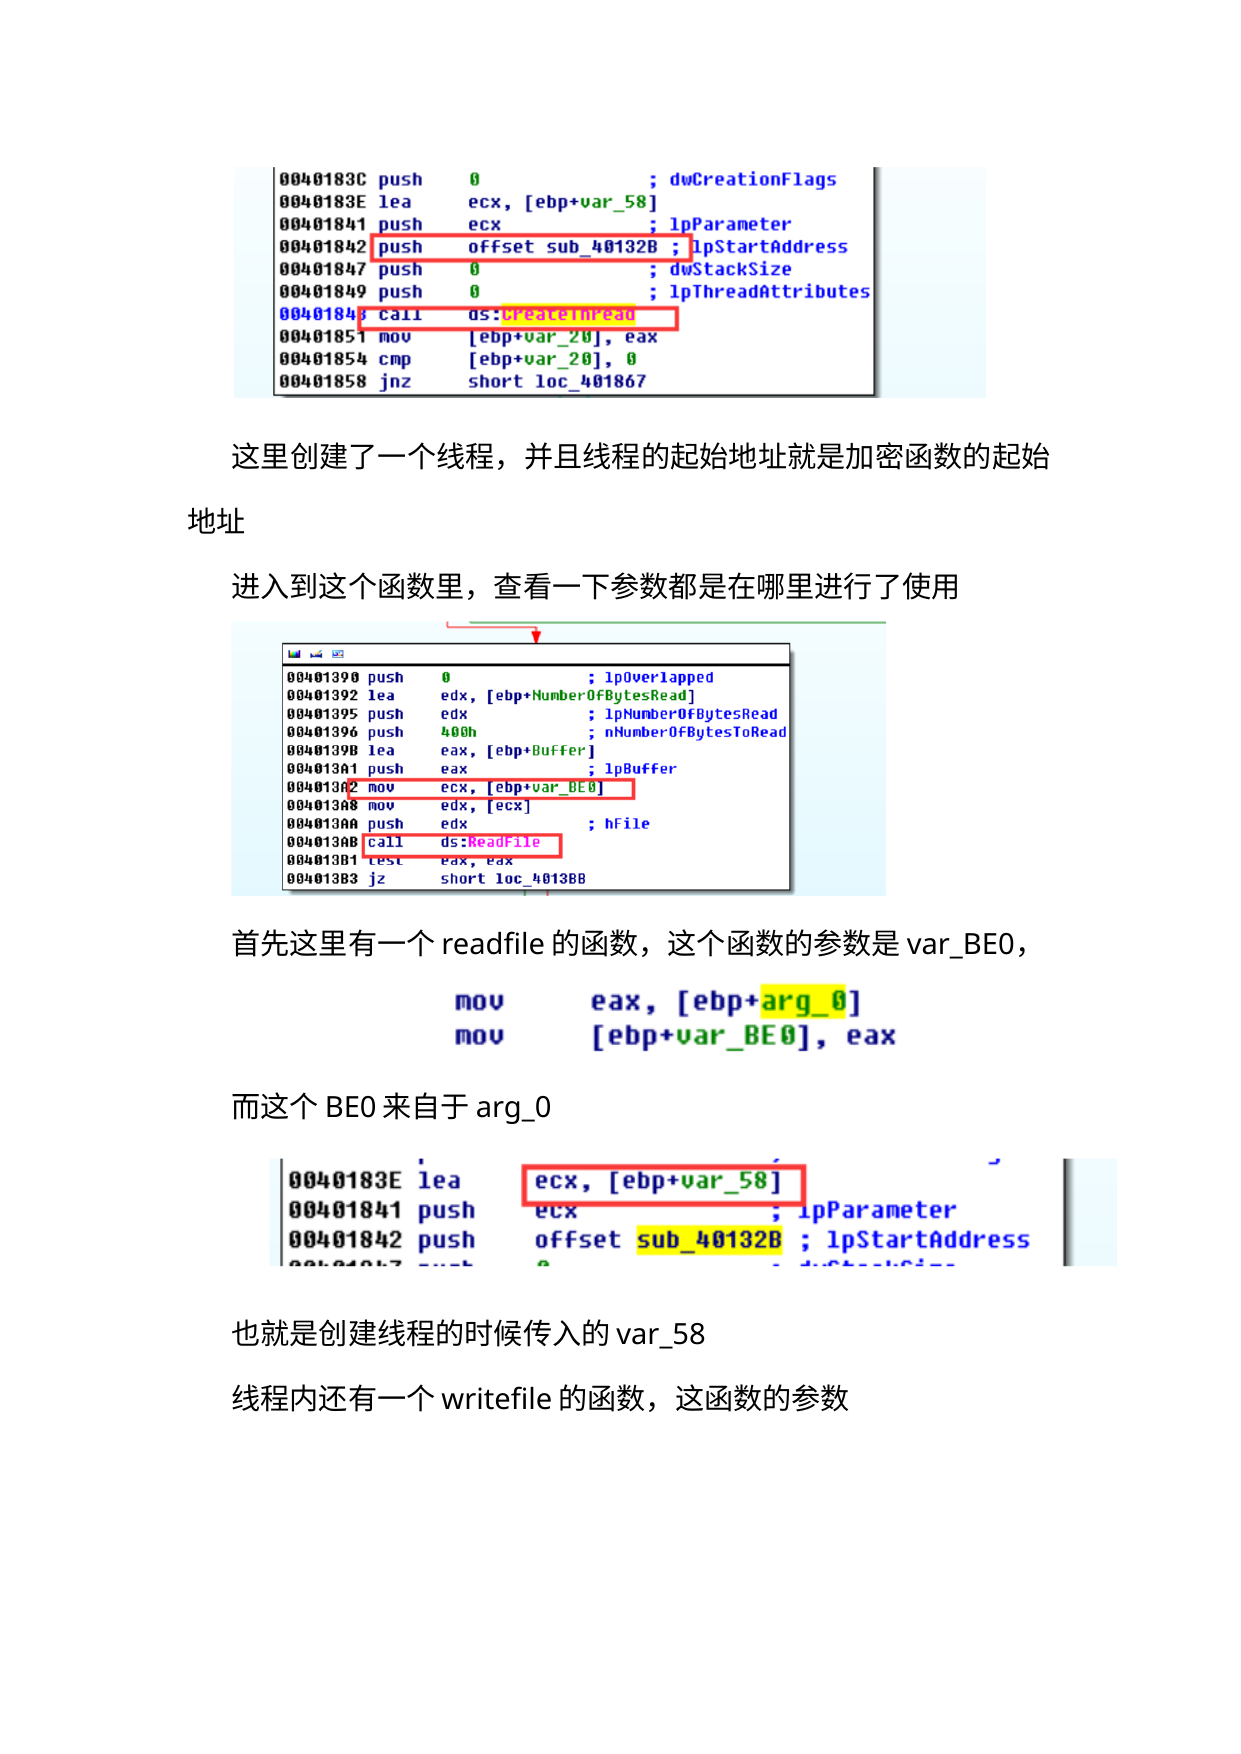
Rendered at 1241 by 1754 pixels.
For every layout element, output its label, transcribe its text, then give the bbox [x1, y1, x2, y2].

text 这里创建了一个线程，并且线程的起始地址就是加密函数的起始地址 [187, 422, 1053, 552]
picture [231, 617, 887, 896]
picture [231, 1137, 1118, 1273]
text 进入到这个函数里，查看一下参数都是在哪里进行了使用 [187, 552, 1053, 617]
text 而这个BE0来自于arg_0 [187, 1072, 1053, 1137]
text 线程内还有一个writefile的函数，这函数的参数 [187, 1364, 1053, 1429]
text 首先这里有一个readfile的函数，这个函数的参数是var_BE0， [187, 909, 1053, 974]
picture [231, 162, 986, 398]
picture [231, 974, 1118, 1062]
text 也就是创建线程的时候传入的var_58 [187, 1299, 1053, 1364]
